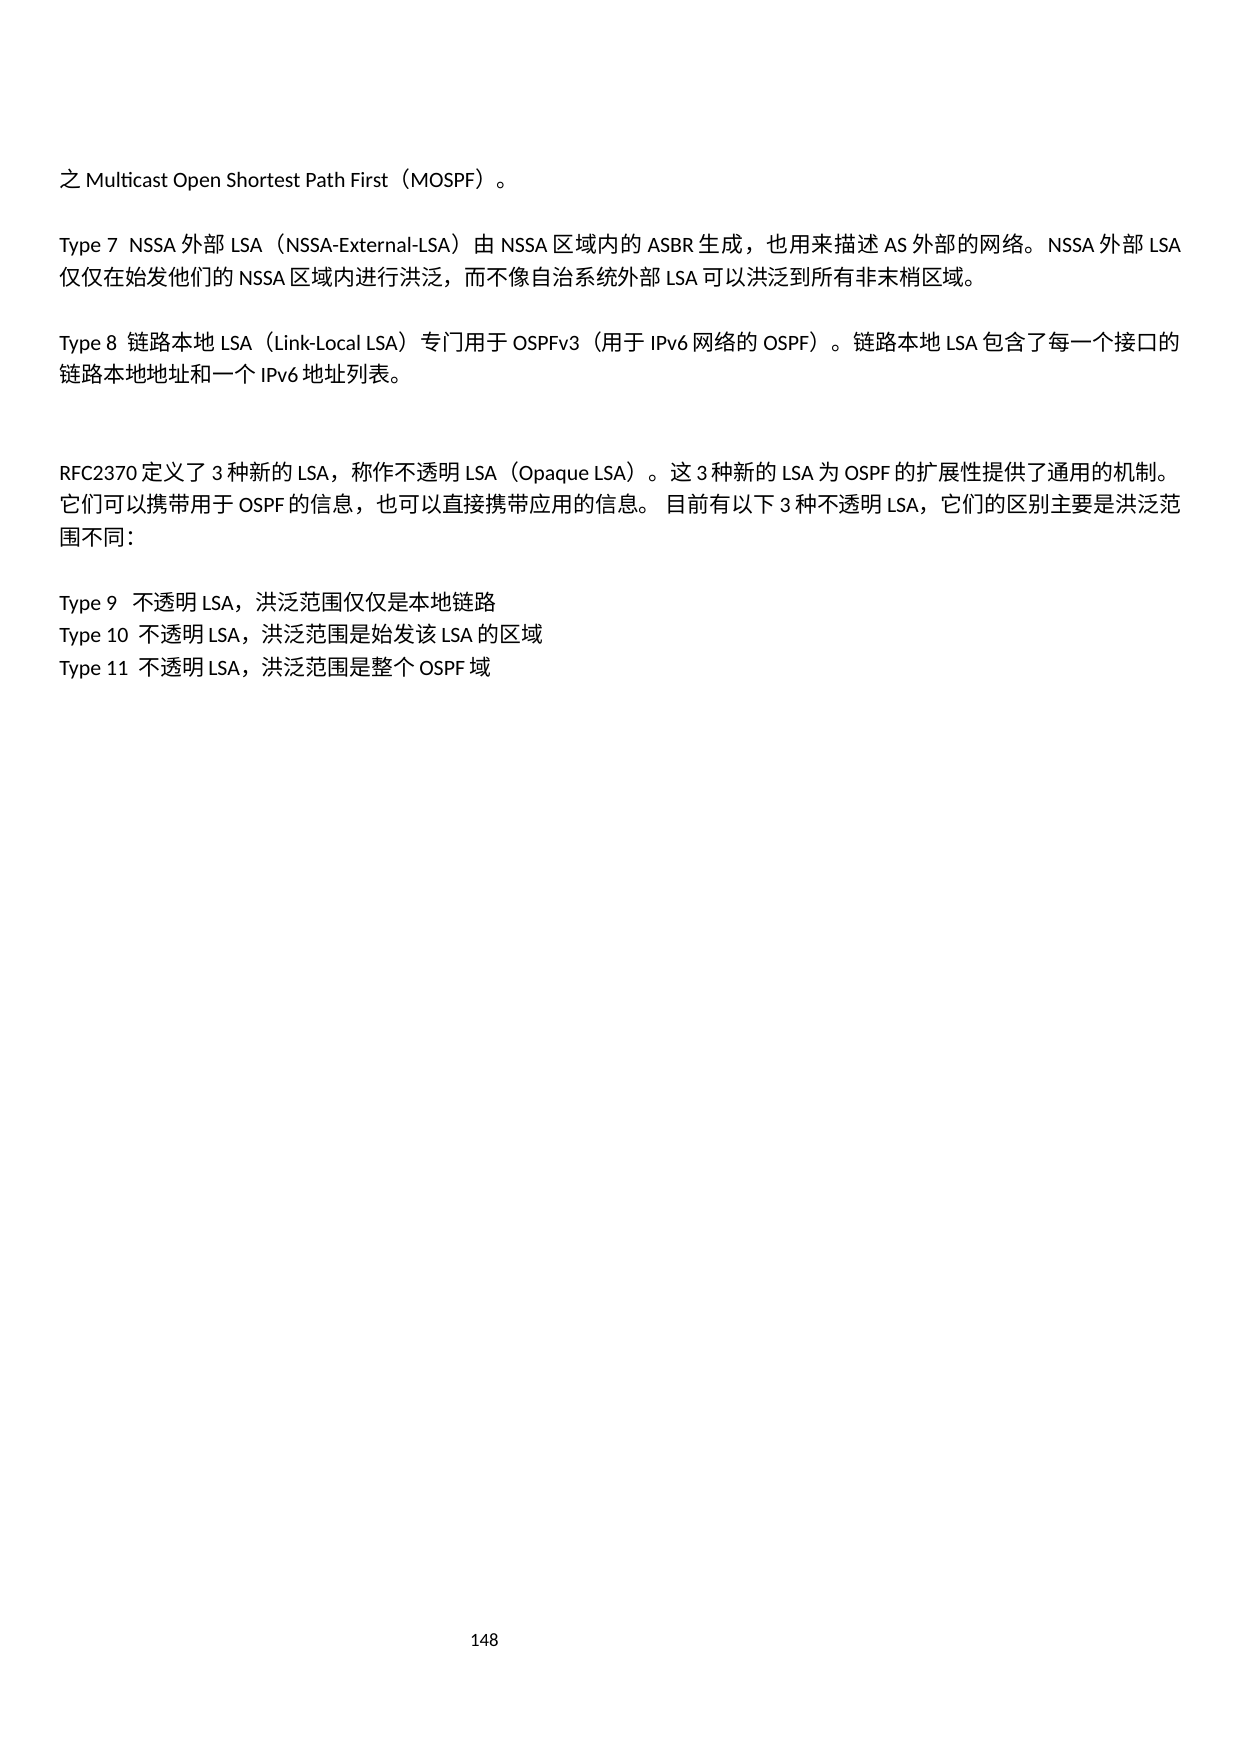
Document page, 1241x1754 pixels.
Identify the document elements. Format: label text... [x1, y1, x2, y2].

text Type 10 不透明LSA，洪泛范围是始发该LSA的区域 [59, 617, 1181, 649]
text Type 11 不透明LSA，洪泛范围是整个OSPF域 [59, 649, 1181, 682]
text RFC2370定义了3种新的LSA，称作不透明LSA（Opaque LSA）。这3种新的LSA为OSPF的扩展性提供了通用的机制。它们可以携带用于OSPF的信息，也可以直接携带应用的信息。 目前有以下3种不透明LSA，它们的区别主要是洪泛范围不同： [59, 454, 1181, 552]
text Type 7 NSSA外部LSA（NSSA-External-LSA）由NSSA区域内的ASBR生成，也用来描述AS外部的网络。NSSA外部LSA仅仅在始发他们的NSSA区域内进行洪泛，而不像自治系统外部LSA可以洪泛到所有非末梢区域。 [59, 227, 1181, 292]
text Type 9 不透明LSA，洪泛范围仅仅是本地链路 [59, 584, 1181, 617]
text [59, 162, 1181, 194]
text Type 8 链路本地LSA（Link-Local LSA）专门用于OSPFv3（用于IPv6网络的OSPF）。链路本地LSA包含了每一个接口的链路本地地址和一个IPv6地址列表。 [59, 324, 1181, 389]
